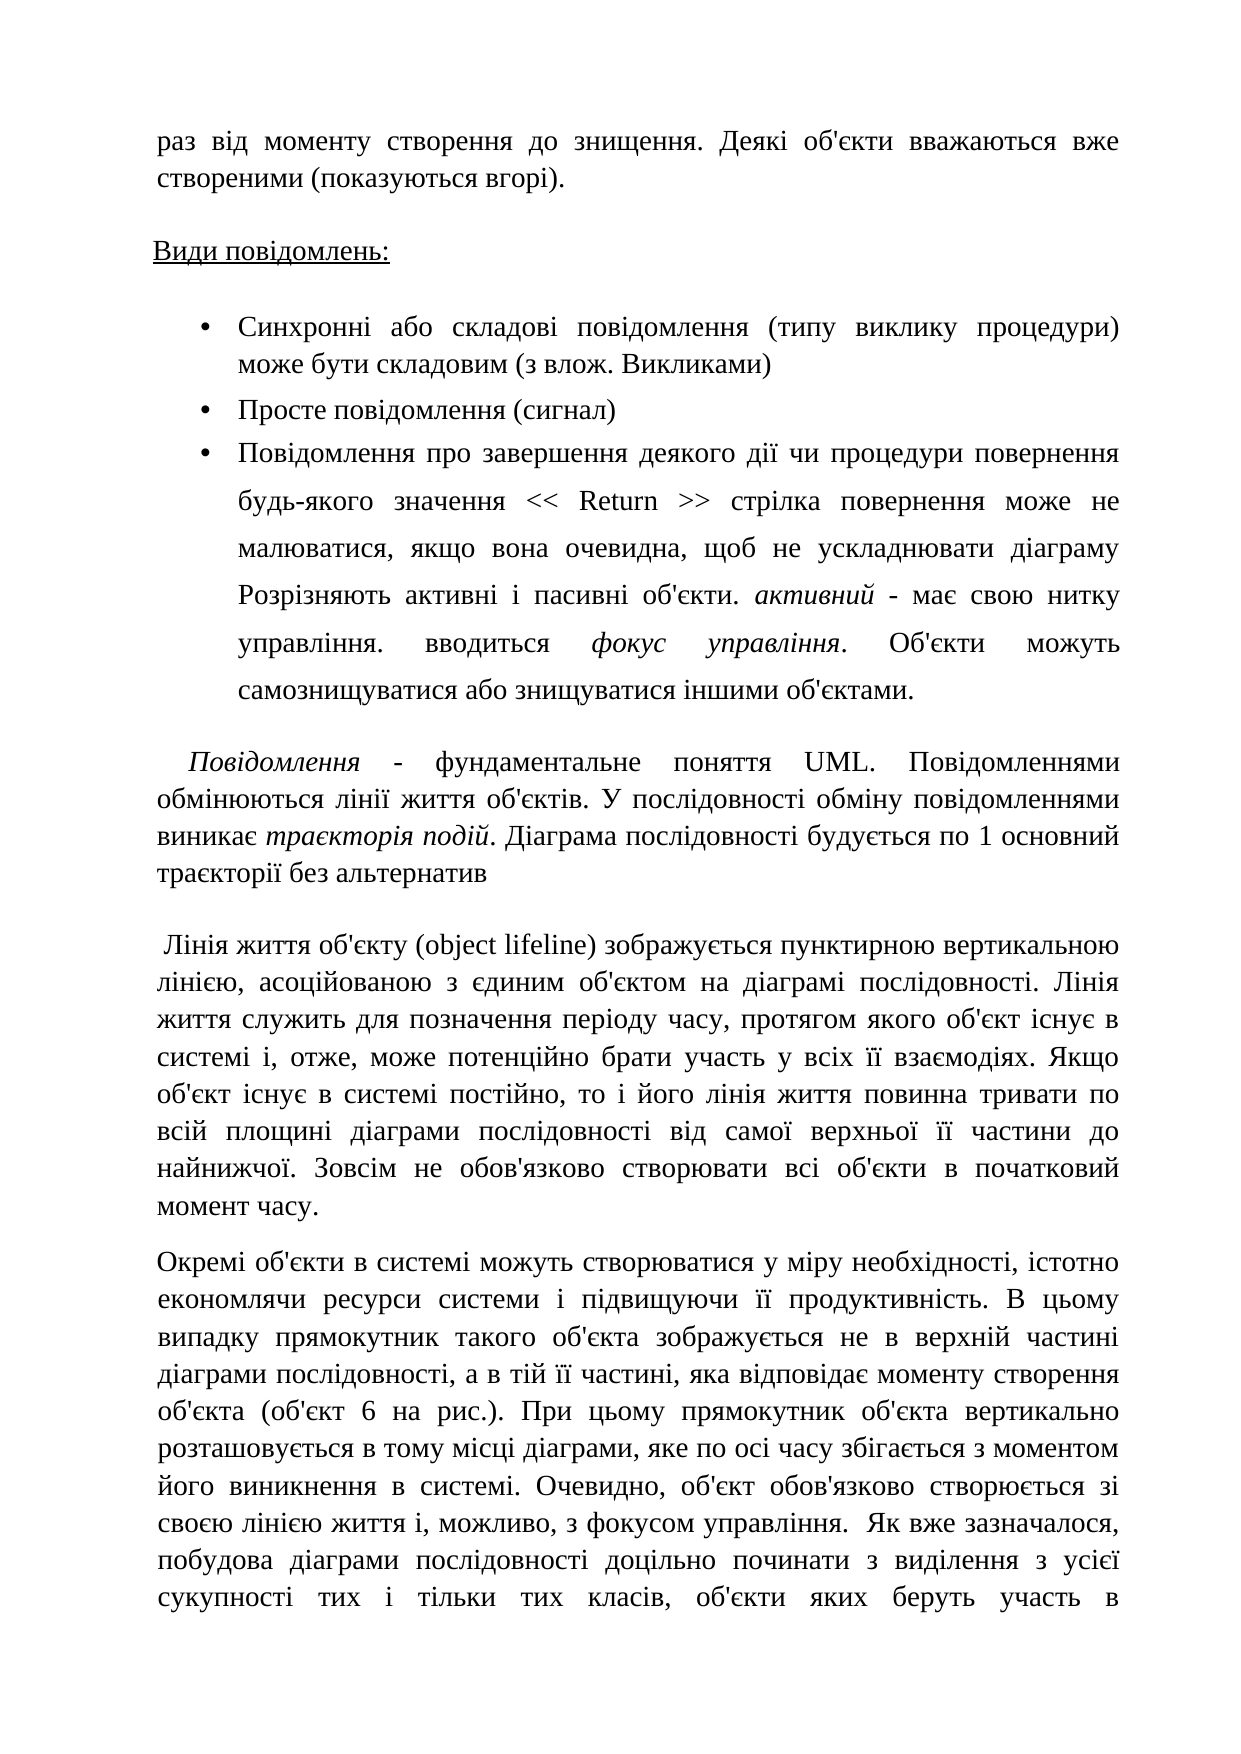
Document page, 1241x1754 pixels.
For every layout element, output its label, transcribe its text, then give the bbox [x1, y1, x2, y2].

list Просте повідомлення (сигнал) [200, 392, 1120, 426]
list Повідомлення про завершення деякого дії чи процедури повернення будь-якого значення << Return >> стрілка повернення може не малюватися, якщо вона очевидна, щоб не ускладнювати діаграму Розрізняють активні і пасивні об'єкти. активний - має свою нитку управління. вводиться фокус управління. Об'єкти можуть самознищуватися або знищуватися іншими об'єктами. [200, 435, 1120, 706]
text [156, 1244, 1120, 1613]
list Синхронні або складові повідомлення (типу виклику процедури) може бути складовим (з влож. Викликами) [200, 309, 1120, 380]
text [156, 123, 1120, 194]
text Повідомлення - фундаментальне поняття UML. Повідомленнями обмінюються лінії життя об'єктів. У послідовності обміну повідомленнями виникає траєкторія подій. Діаграма послідовності будується по 1 основний траєкторії без альтернатив [156, 744, 1120, 889]
text Лінія життя об'єкту (object lifeline) зображується пунктирною вертикальною лінією, асоційованою з єдиним об'єктом на діаграмі послідовності. Лінія життя служить для позначення періоду часу, протягом якого об'єкт існує в системі і, отже, може потенційно брати участь у всіх її взаємодіях. Якщо об'єкт існує в системі постійно, то і його лінія життя повинна тривати по всій площині діаграми послідовності від самої верхньої її частини до найнижчої. Зовсім не обов'язково створювати всі об'єкти в початковий момент часу. [156, 927, 1120, 1221]
text Види повідомлень: [152, 233, 1120, 267]
